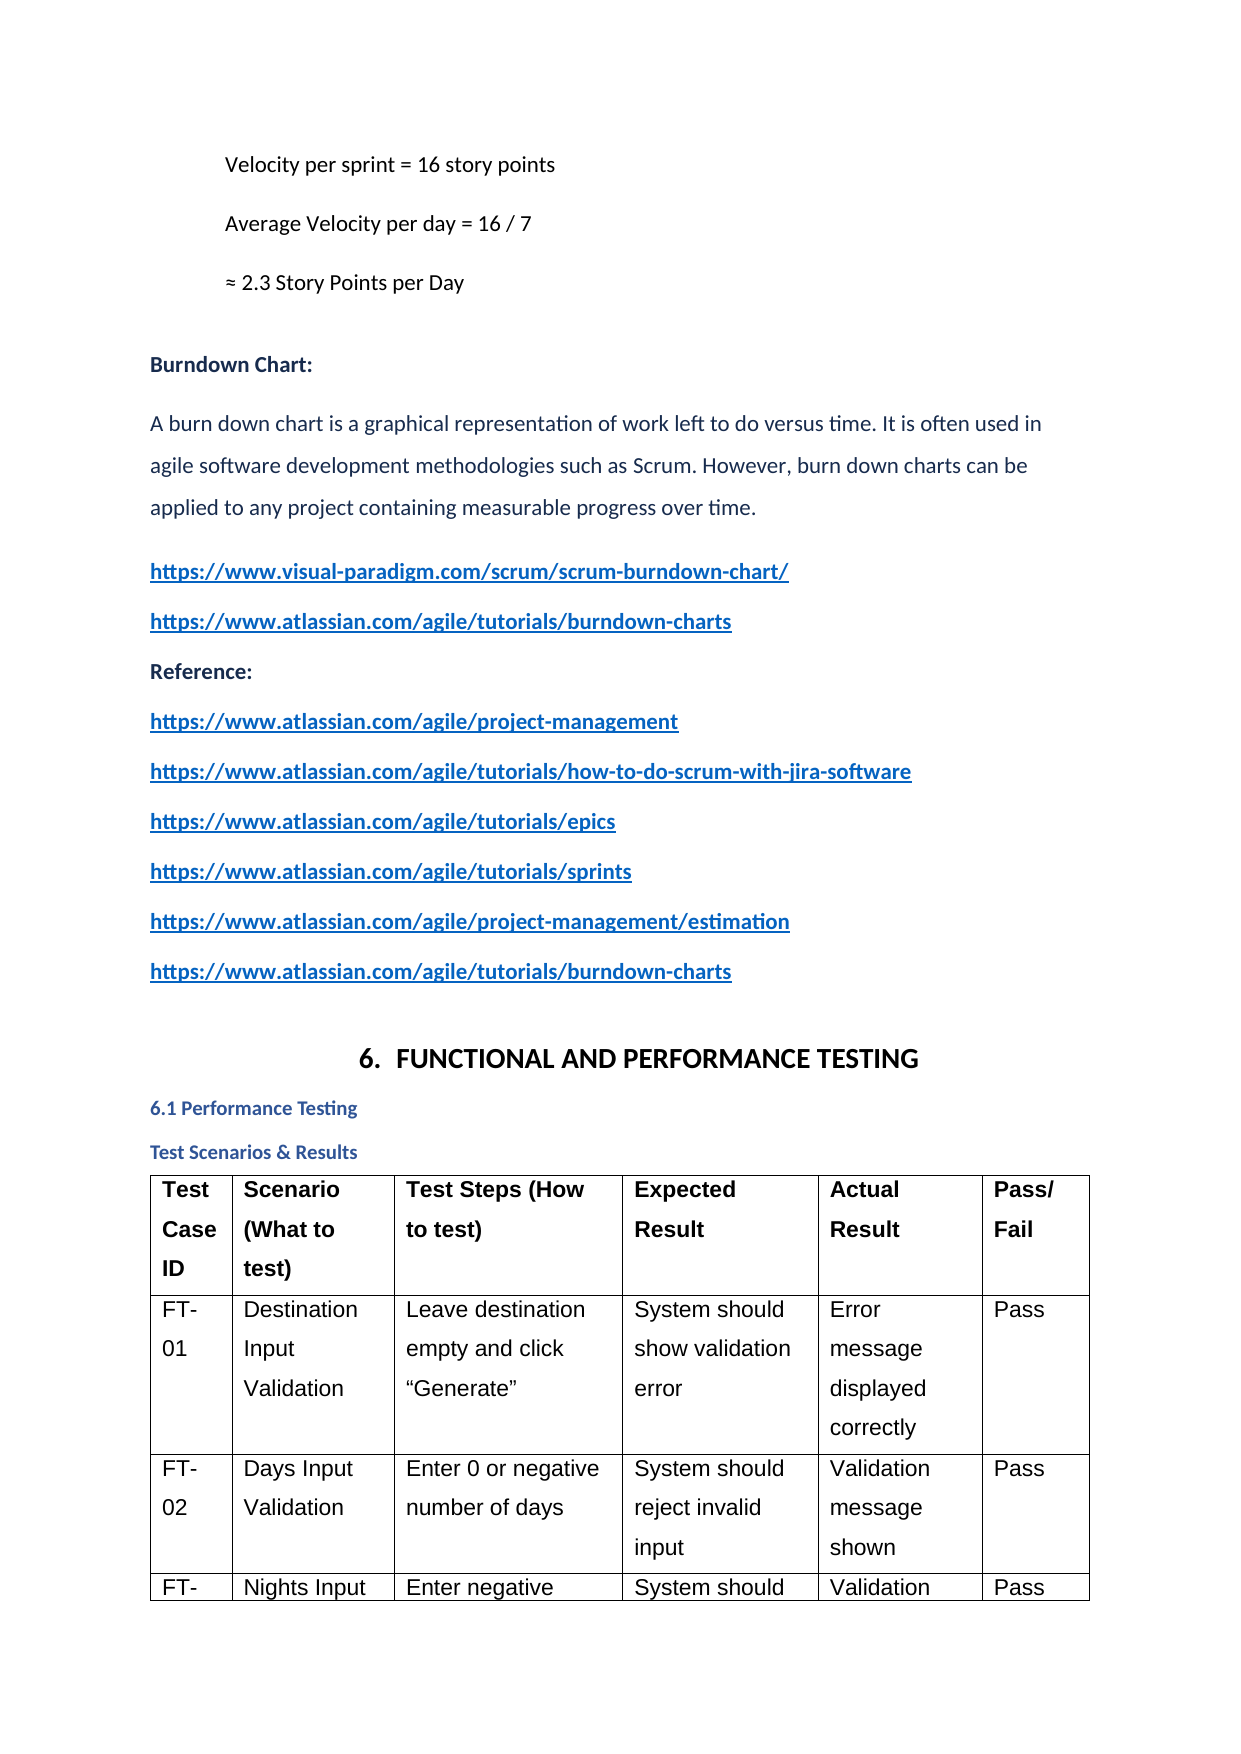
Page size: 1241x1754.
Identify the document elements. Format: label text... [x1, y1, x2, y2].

text Average Velocity per day = 16 / 7 [225, 209, 1090, 237]
text Velocity per sprint = 16 story points [225, 150, 1090, 178]
text https://www.atlassian.com/agile/project-management [150, 685, 1090, 735]
table_cell Leave destination empty and click “Generate” [395, 1296, 622, 1453]
table_header Expected Result [623, 1176, 818, 1294]
list FUNCTIONAL AND PERFORMANCE TESTING [187, 1040, 1090, 1076]
text https://www.atlassian.com/agile/project-management/estimation [150, 885, 1090, 935]
text https://www.atlassian.com/agile/tutorials/epics [150, 785, 1090, 835]
table_header Test Steps (How to test) [395, 1176, 622, 1294]
text https://www.atlassian.com/agile/tutorials/burndown-charts [150, 585, 1090, 635]
table_cell FT-02 [151, 1455, 232, 1573]
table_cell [819, 1574, 982, 1600]
table_header Test Case ID [151, 1176, 232, 1294]
text Burndown Chart: [150, 328, 1090, 378]
table_cell Enter 0 or negative number of days [395, 1455, 622, 1573]
text ≈ 2.3 Story Points per Day [225, 268, 1090, 297]
table_cell FT-01 [151, 1296, 232, 1453]
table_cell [623, 1574, 818, 1600]
subtitle 6.1 Performance Testing [150, 1095, 1090, 1121]
table_header Actual Result [819, 1176, 982, 1294]
table_cell FT-03 [151, 1574, 232, 1600]
subtitle Test Scenarios & Results [150, 1139, 1090, 1165]
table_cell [233, 1574, 394, 1600]
table_cell System should reject invalid input [623, 1455, 818, 1573]
table_cell System should show validation error [623, 1296, 818, 1453]
table_cell Pass [983, 1455, 1089, 1573]
table_cell Validation message shown [819, 1455, 982, 1573]
text https://www.atlassian.com/agile/tutorials/how-to-do-scrum-with-jira-software [150, 735, 1090, 785]
table_cell Pass [983, 1296, 1089, 1453]
text https://www.atlassian.com/agile/tutorials/burndown-charts [150, 935, 1090, 985]
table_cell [395, 1574, 622, 1600]
text https://www.visual-paradigm.com/scrum/scrum-burndown-chart/ [150, 535, 1090, 585]
table_header Pass/Fail [983, 1176, 1089, 1294]
text Reference: [150, 635, 1090, 685]
text https://www.atlassian.com/agile/tutorials/sprints [150, 835, 1090, 885]
text A burn down chart is a graphical representation of work left to do versus time. It is often used in agile software development methodologies such as Scrum. However, burn down charts can be applied to any project containing measurable progress over time. [150, 409, 1090, 521]
table_cell Pass [983, 1574, 1089, 1600]
table_cell Error message displayed correctly [819, 1296, 982, 1453]
table_cell Destination Input Validation [233, 1296, 394, 1453]
table_header Scenario (What to test) [233, 1176, 394, 1294]
table_cell Days Input Validation [233, 1455, 394, 1573]
